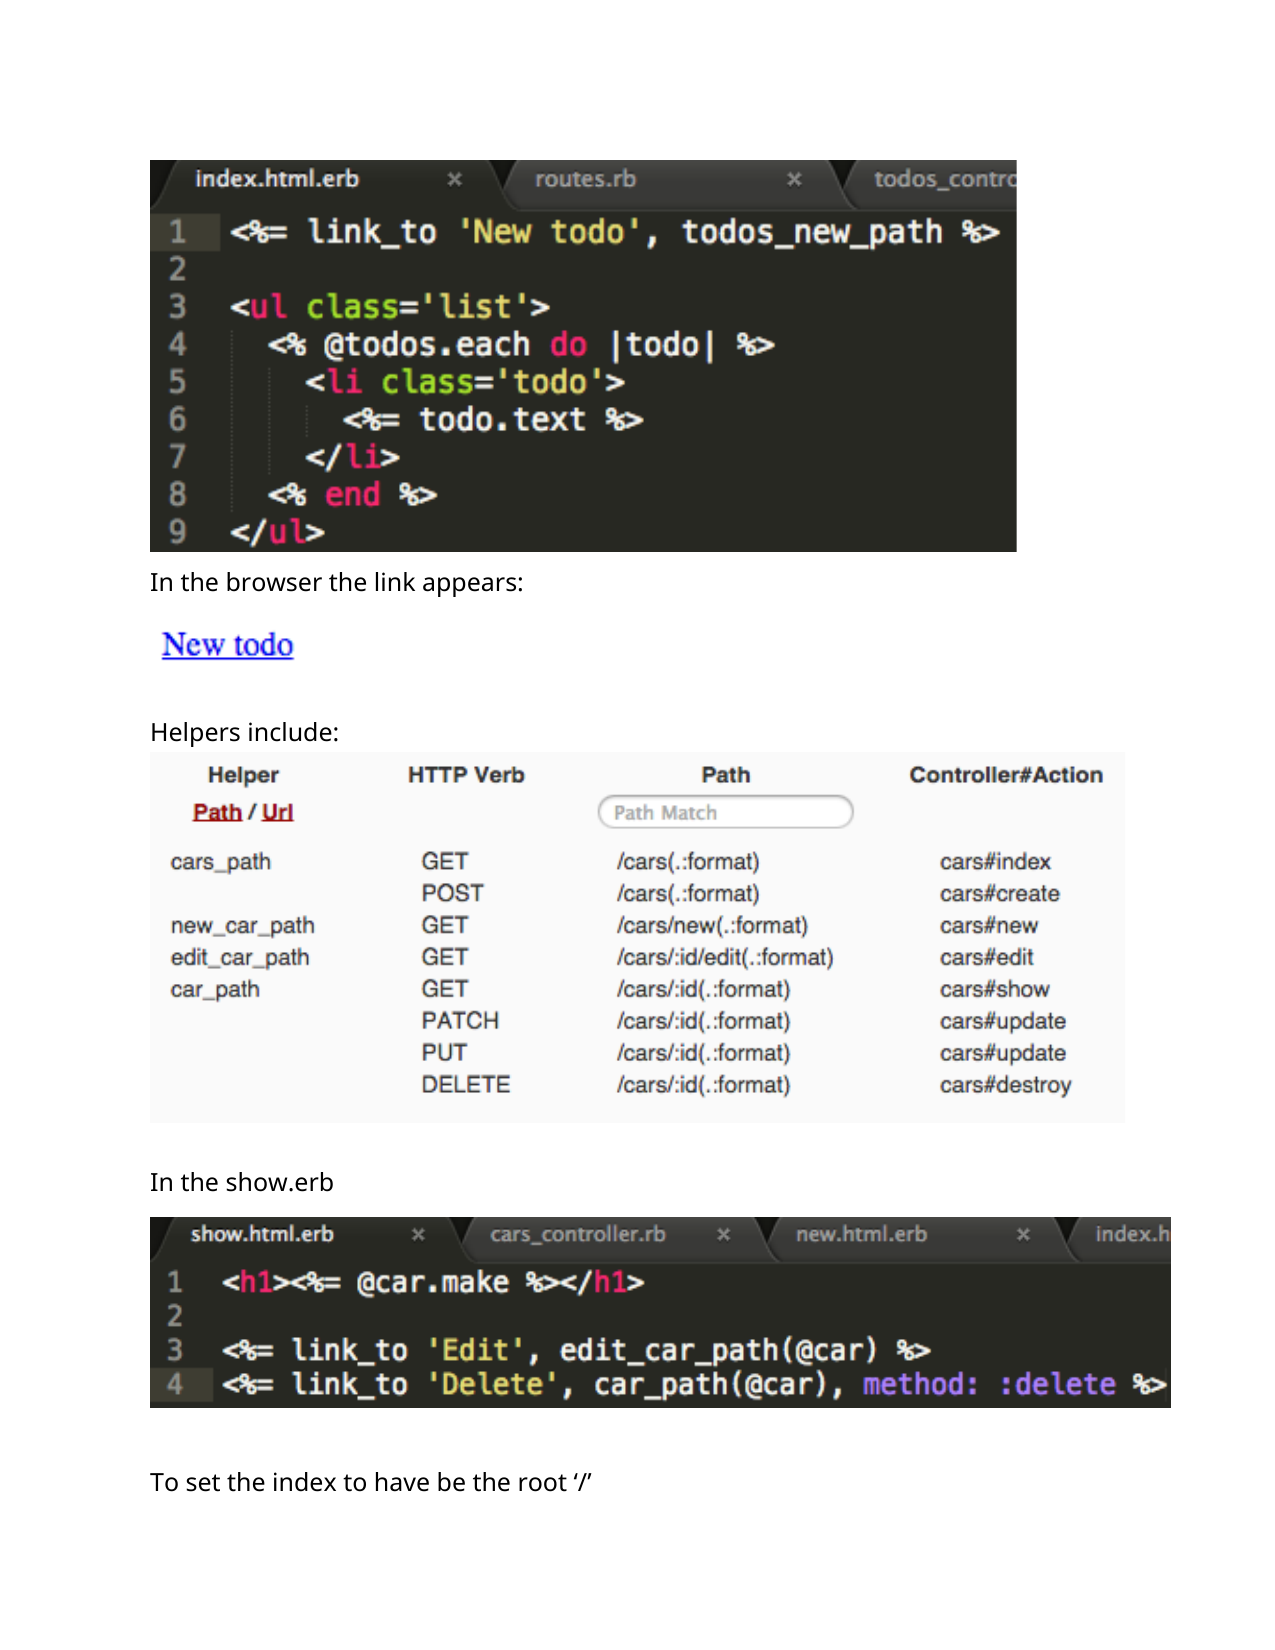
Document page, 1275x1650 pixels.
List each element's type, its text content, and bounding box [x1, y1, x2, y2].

list To set the index to have be the root ‘/’ [150, 1462, 1125, 1500]
list In the show.erb [150, 1162, 1125, 1200]
picture [150, 752, 1125, 1123]
picture [150, 614, 414, 698]
list Helpers include: [150, 712, 1125, 750]
picture [150, 1217, 1171, 1408]
picture [150, 160, 1017, 552]
list In the browser the link appears: [150, 562, 1125, 600]
